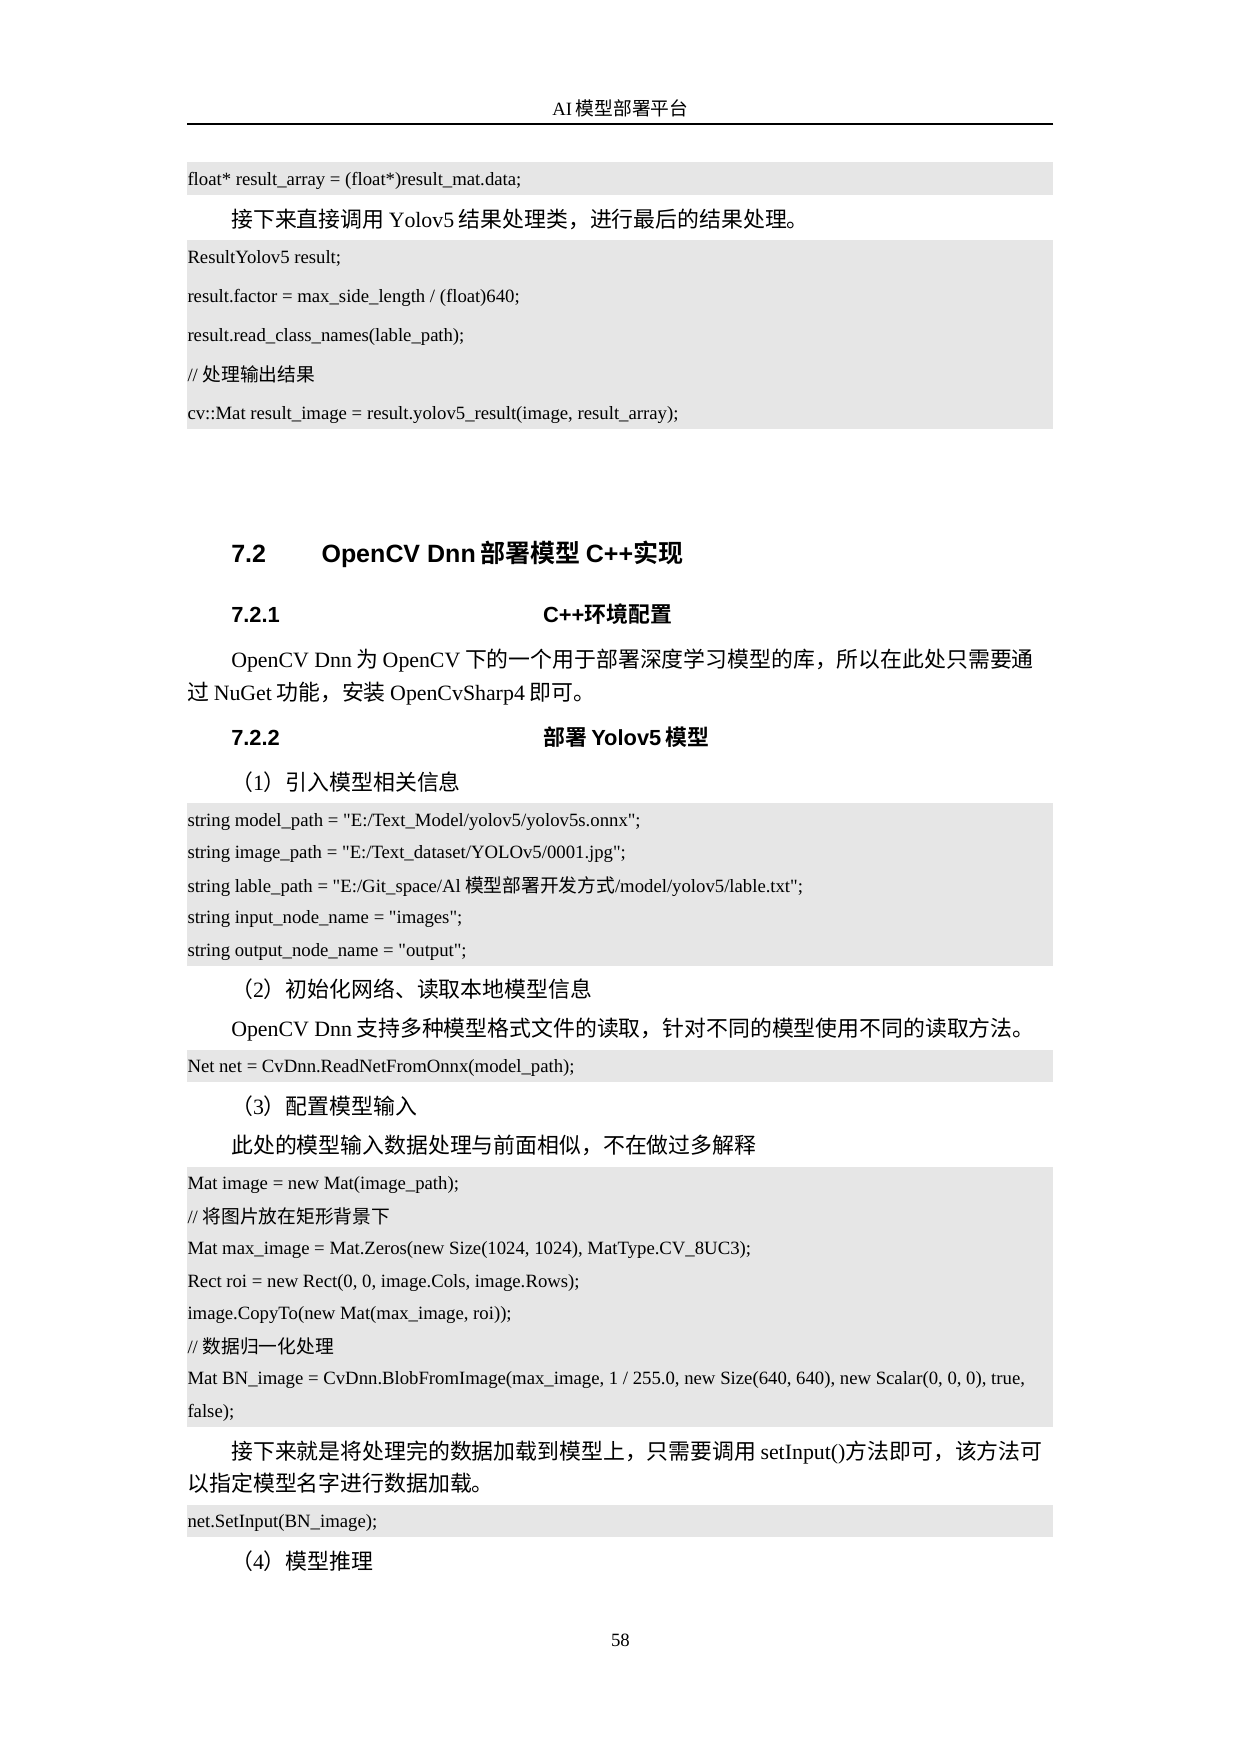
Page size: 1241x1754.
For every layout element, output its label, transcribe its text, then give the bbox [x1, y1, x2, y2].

text 此处的模型输入数据处理与前面相似，不在做过多解释 [187, 1128, 1053, 1160]
text Rect roi = new Rect(0, 0, image.Cols, image.Rows); [187, 1264, 1053, 1297]
text result.factor = max_side_length / (float)640; [187, 279, 1053, 312]
text Mat image = new Mat(image_path); [187, 1167, 1053, 1199]
text // 将图片放在矩形背景下 [187, 1199, 1053, 1232]
text OpenCV Dnn支持多种模型格式文件的读取，针对不同的模型使用不同的读取方法。 [187, 1011, 1053, 1043]
text Net net = CvDnn.ReadNetFromOnnx(model_path); [187, 1050, 1053, 1082]
text Mat BN_image = CvDnn.BlobFromImage(max_image, 1 / 255.0, new Size(640, 640), new Scalar(0, 0, 0), true, false); [187, 1362, 1053, 1427]
text // 数据归一化处理 [187, 1329, 1053, 1362]
subtitle 部署Yolov5模型 [187, 719, 1053, 752]
subtitle OpenCV Dnn部署模型C++实现 [187, 519, 1053, 584]
text // 处理输出结果 [187, 357, 1053, 390]
text Mat max_image = Mat.Zeros(new Size(1024, 1024), MatType.CV_8UC3); [187, 1232, 1053, 1264]
text 接下来直接调用Yolov5结果处理类，进行最后的结果处理。 [187, 201, 1053, 234]
text string lable_path = "E:/Git_space/Al模型部署开发方式/model/yolov5/lable.txt"; [187, 868, 1053, 901]
text （4）模型推理 [187, 1544, 1053, 1576]
text cv::Mat result_image = result.yolov5_result(image, result_array); [187, 396, 1053, 429]
text result.read_class_names(lable_path); [187, 318, 1053, 351]
text （3）配置模型输入 [187, 1089, 1053, 1121]
text net.SetInput(BN_image); [187, 1505, 1053, 1537]
text string model_path = "E:/Text_Model/yolov5/yolov5s.onnx"; [187, 803, 1053, 836]
text （2）初始化网络、读取本地模型信息 [187, 972, 1053, 1004]
text string input_node_name = "images"; [187, 901, 1053, 933]
text OpenCV Dnn为OpenCV下的一个用于部署深度学习模型的库，所以在此处只需要通过NuGet功能，安装OpenCvSharp4即可。 [187, 642, 1053, 707]
text string output_node_name = "output"; [187, 933, 1053, 966]
text string image_path = "E:/Text_dataset/YOLOv5/0001.jpg"; [187, 836, 1053, 868]
text ResultYolov5 result; [187, 240, 1053, 273]
text （1）引入模型相关信息 [187, 764, 1053, 797]
text float* result_array = (float*)result_mat.data; [187, 162, 1053, 195]
text 接下来就是将处理完的数据加载到模型上，只需要调用setInput()方法即可，该方法可以指定模型名字进行数据加载。 [187, 1433, 1053, 1498]
subtitle C++环境配置 [187, 597, 1053, 629]
text image.CopyTo(new Mat(max_image, roi)); [187, 1297, 1053, 1329]
